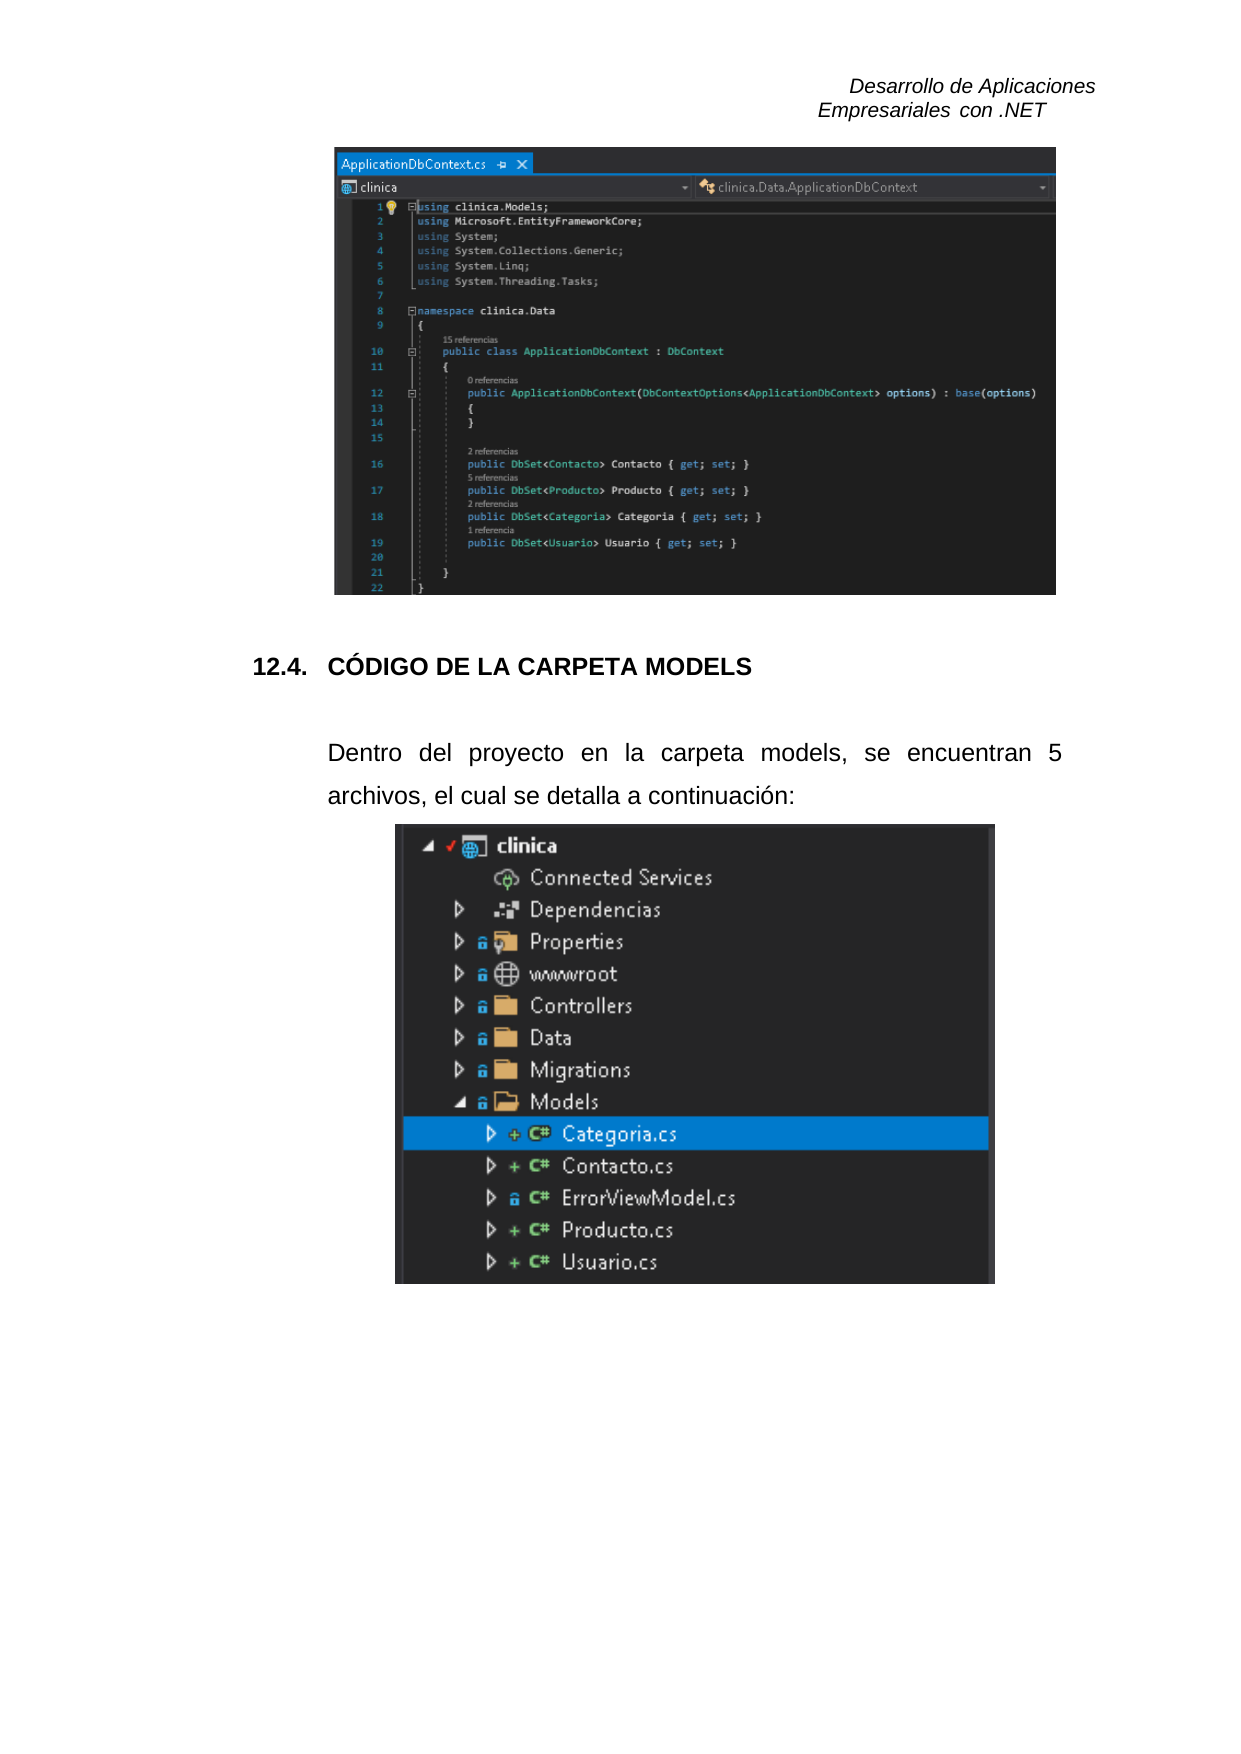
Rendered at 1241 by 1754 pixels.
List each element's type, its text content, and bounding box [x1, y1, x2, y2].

list Dentro del proyecto en la carpeta models, se encuentran 5 archivos, el cual se detalla a continuación: [327, 738, 1063, 810]
list 12.4. CÓDIGO DE LA CARPETA MODELS [252, 652, 1063, 680]
picture [334, 147, 1056, 595]
picture [395, 824, 995, 1284]
